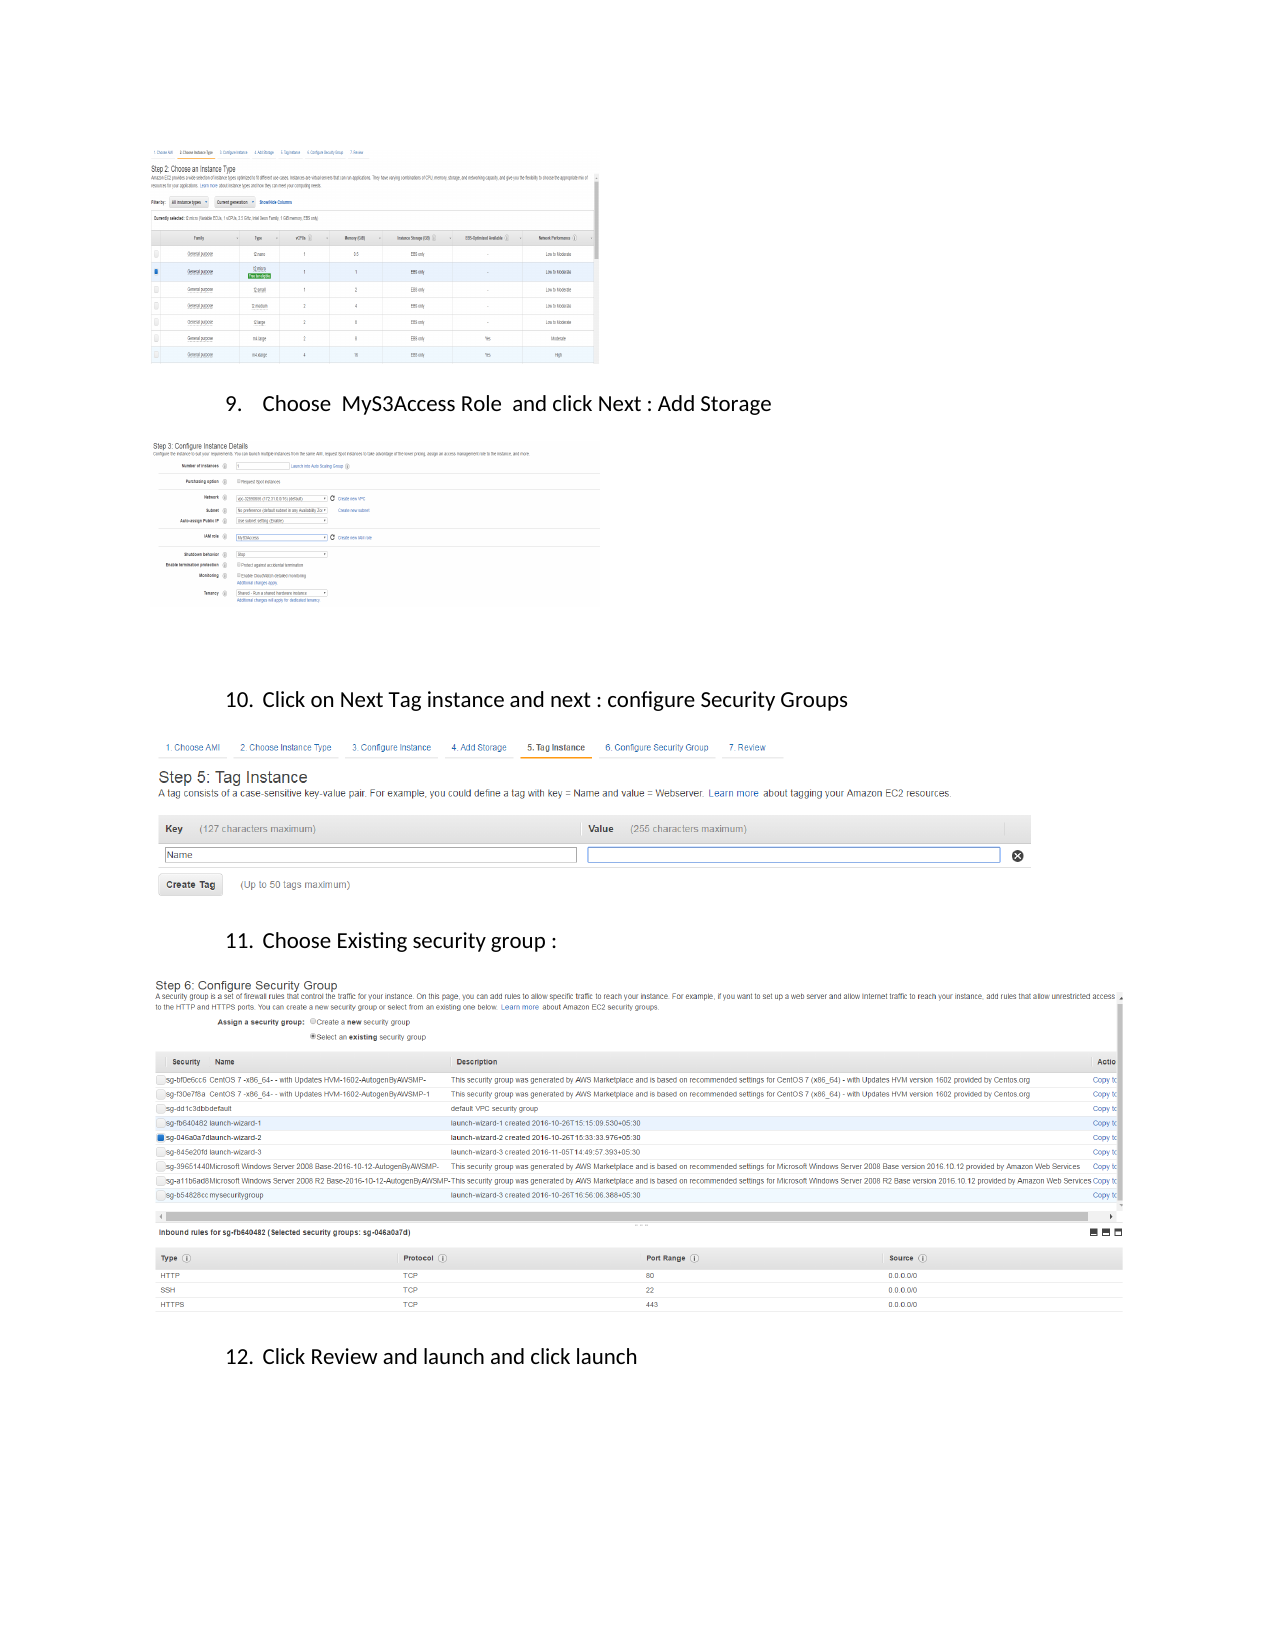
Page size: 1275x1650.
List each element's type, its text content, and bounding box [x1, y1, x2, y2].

list Choose MyS3Access Role and click Next : Add Storage [225, 389, 1125, 417]
list Click Review and launch and click launch [225, 1342, 1125, 1370]
picture [150, 737, 1124, 902]
list Choose Existing security group : [225, 927, 1125, 954]
picture [150, 979, 1123, 1317]
picture [150, 441, 600, 607]
list Click on Next Tag instance and next : configure Security Groups [225, 685, 1125, 713]
picture [150, 150, 600, 364]
